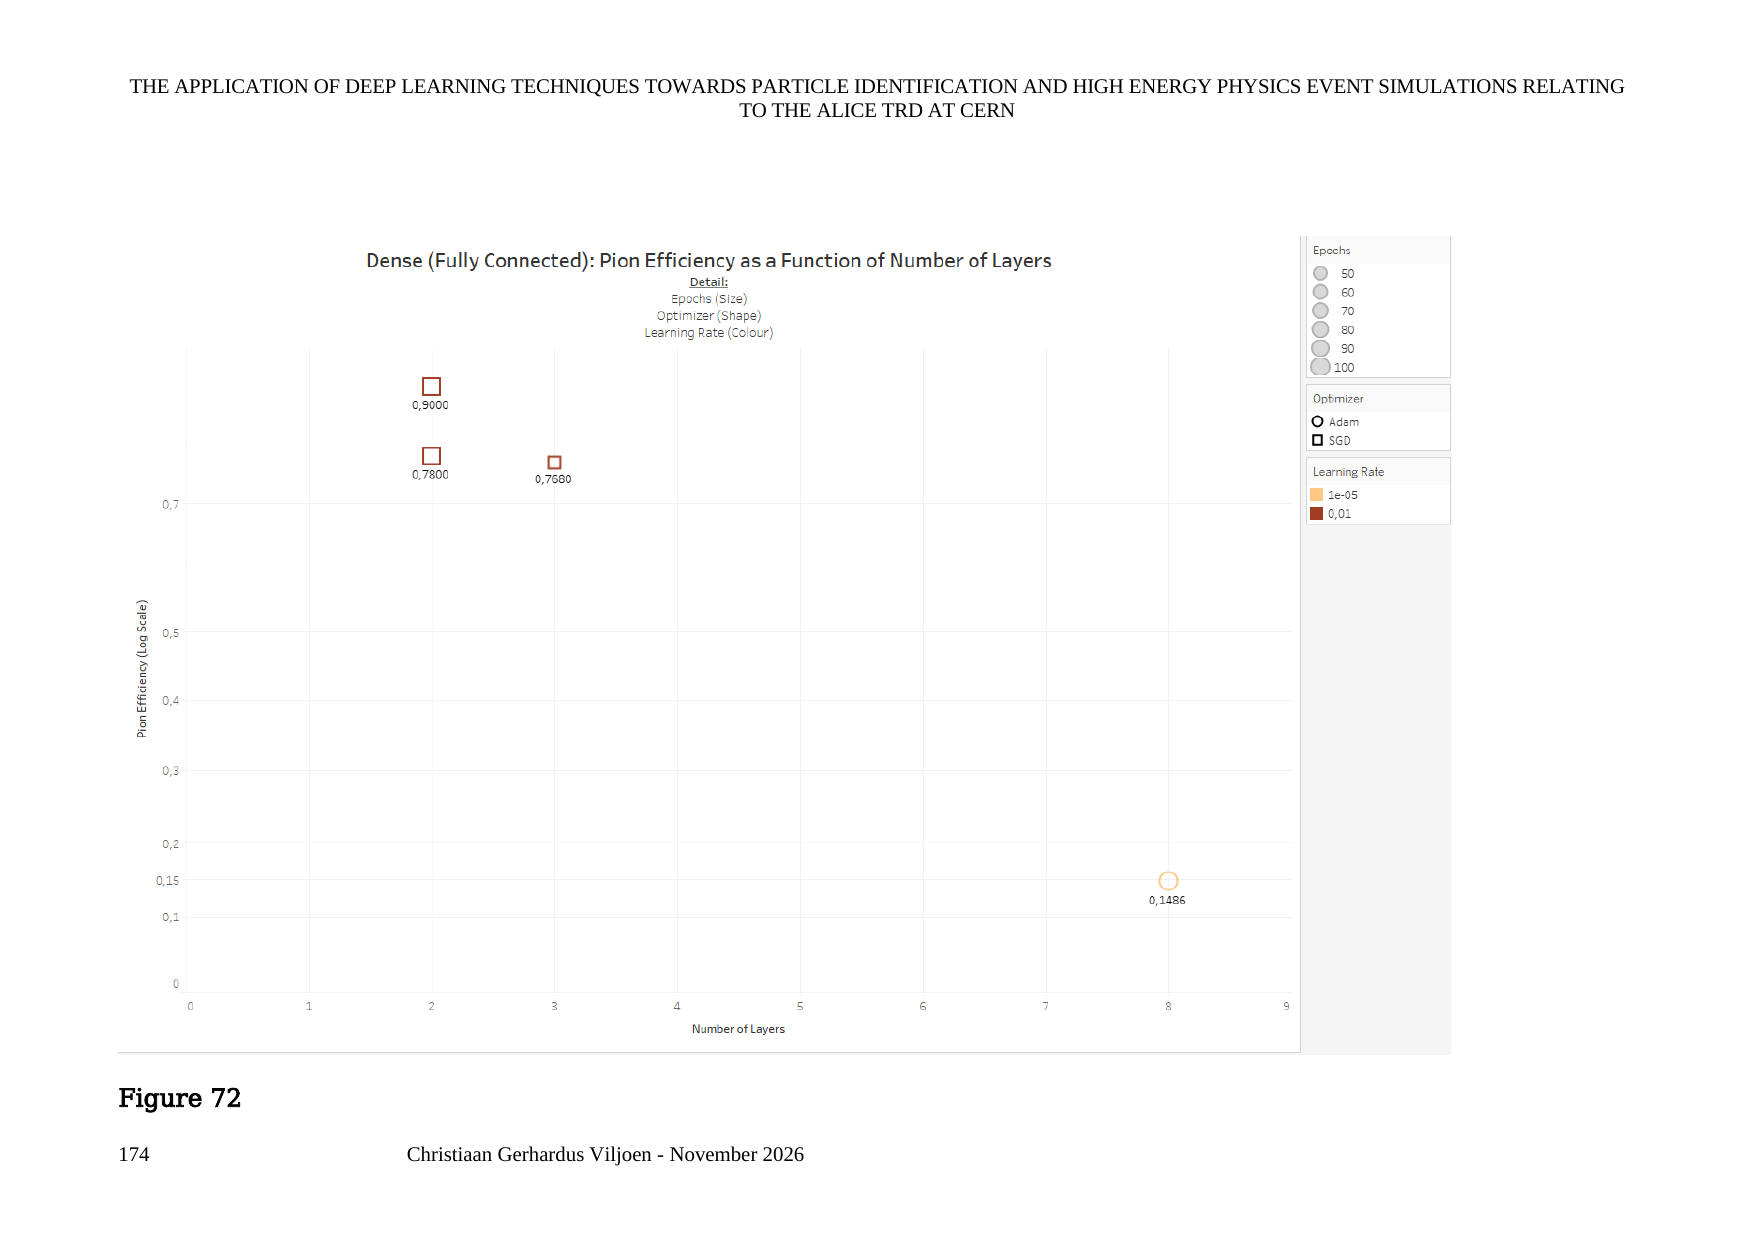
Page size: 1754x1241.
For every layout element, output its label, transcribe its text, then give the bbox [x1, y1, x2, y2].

picture [118, 236, 1452, 1055]
